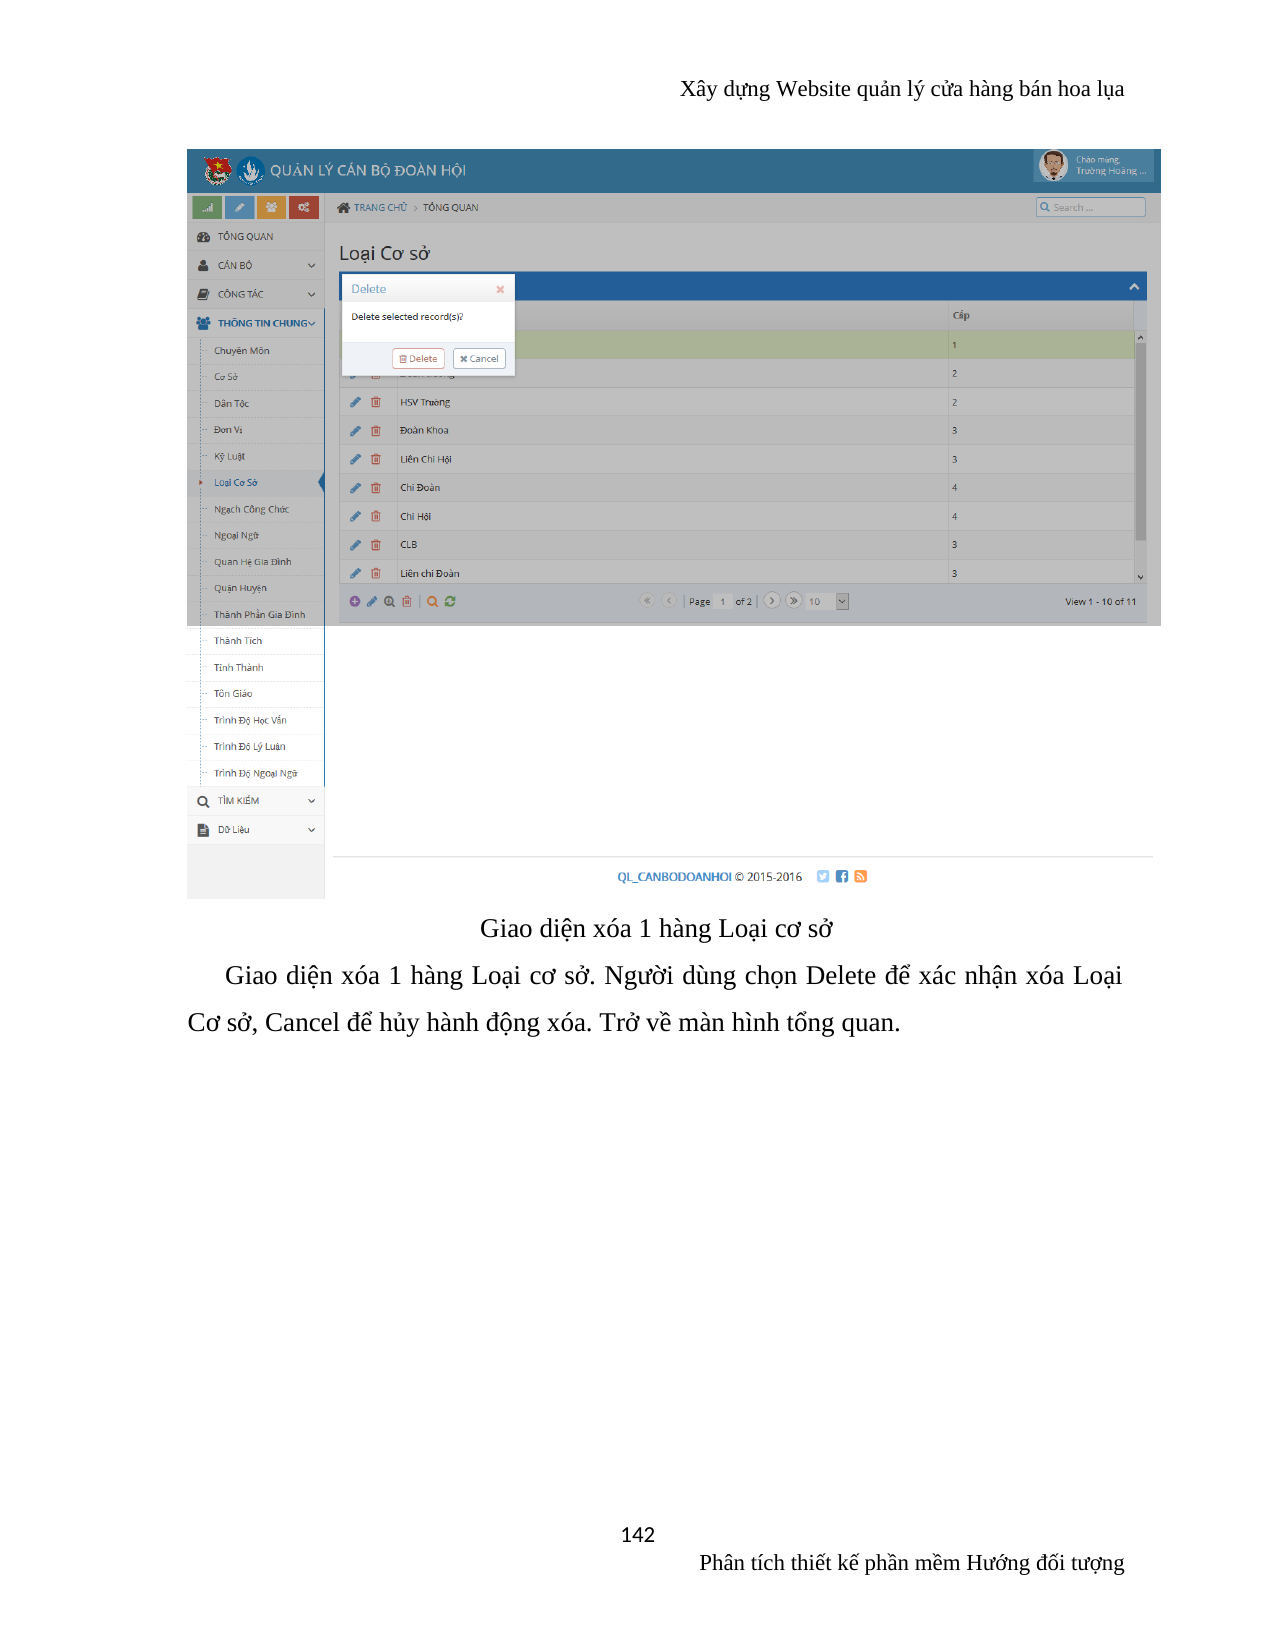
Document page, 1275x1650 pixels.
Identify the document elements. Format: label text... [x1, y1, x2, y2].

picture [187, 149, 1161, 899]
list Giao diện xóa 1 hàng Loại cơ sở [187, 912, 1125, 944]
list Giao diện xóa 1 hàng Loại cơ sở. Người dùng chọn Delete để xác nhận xóa Loại Cơ sở, Cancel để hủy hành động xóa. Trở về màn hình tổng quan. [187, 959, 1125, 1037]
